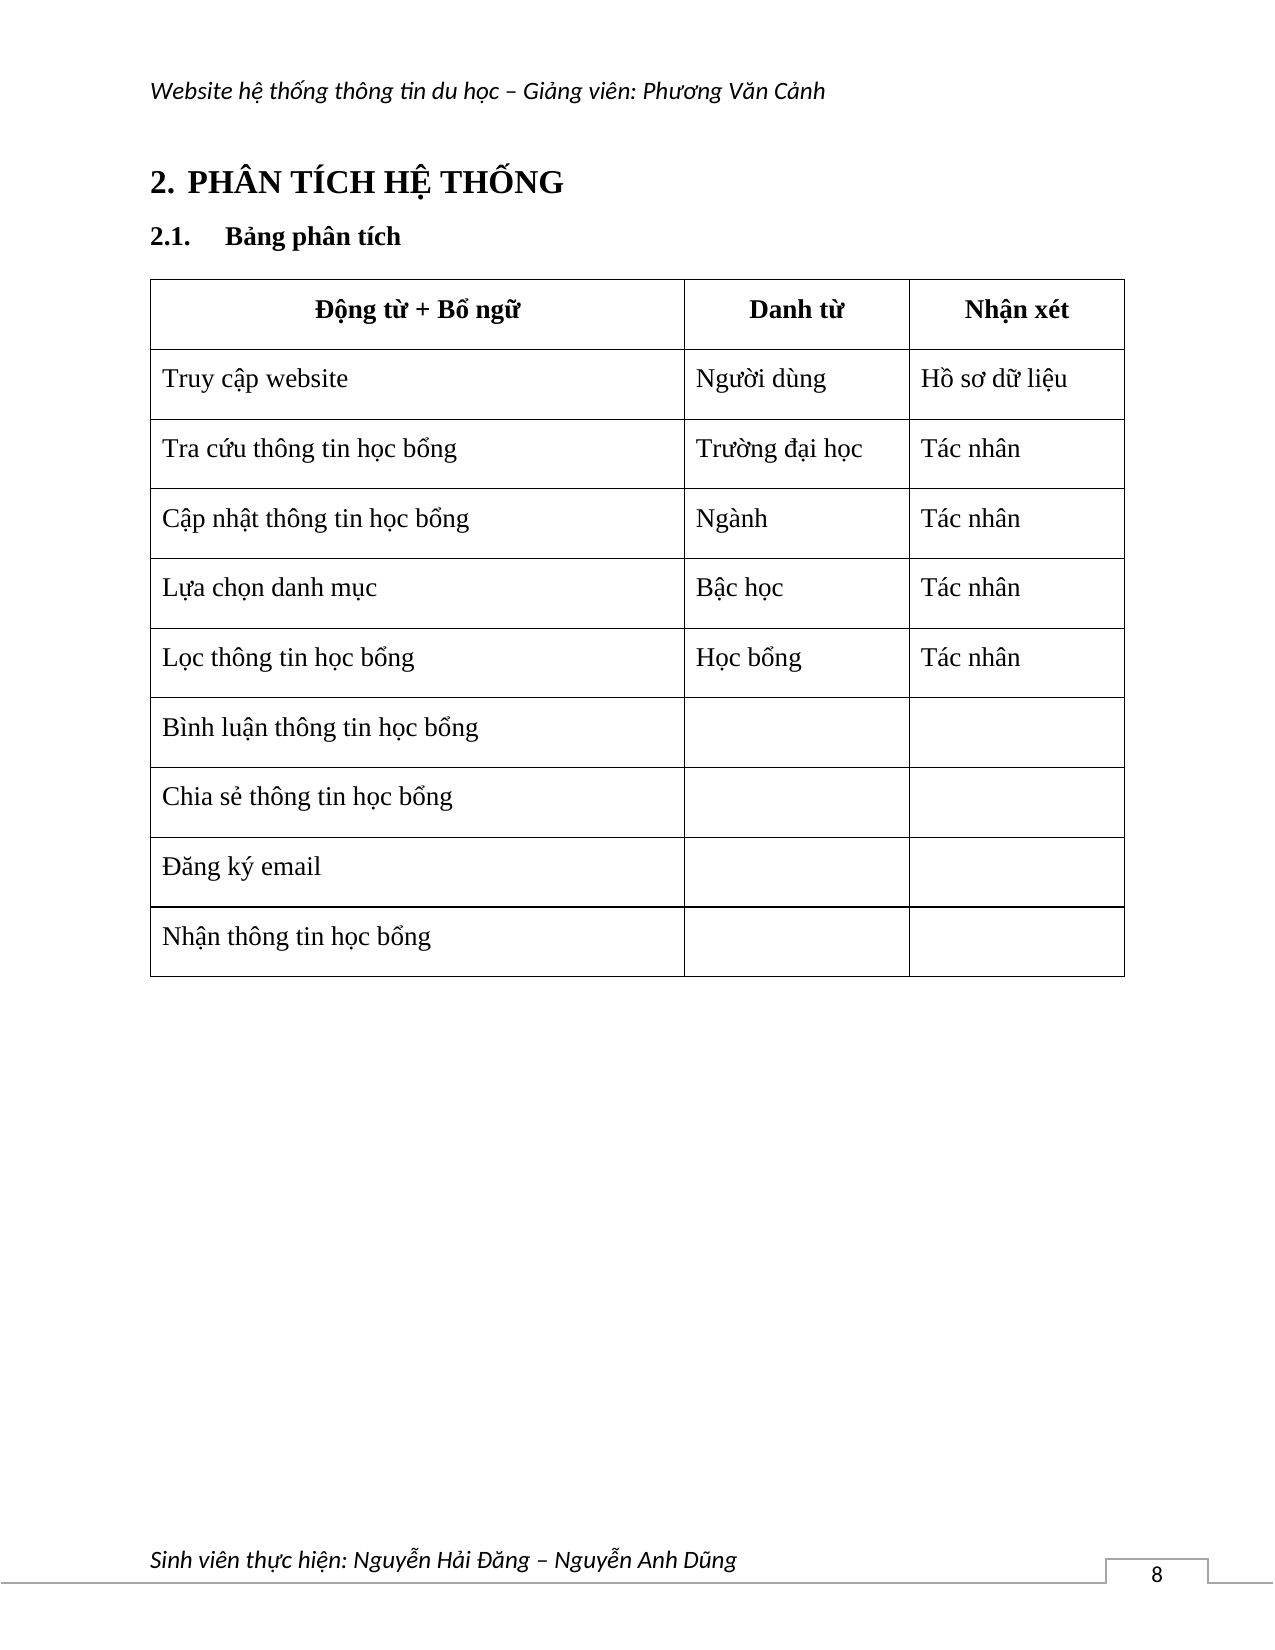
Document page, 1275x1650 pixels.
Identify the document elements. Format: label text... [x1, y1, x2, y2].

table_cell Lọc thông tin học bổng [151, 629, 684, 697]
table_cell [685, 908, 909, 976]
table_cell [685, 838, 909, 906]
table_header Động từ + Bổ ngữ [151, 280, 684, 349]
table_cell Tác nhân [910, 420, 1124, 488]
table_cell Nhận thông tin học bổng [151, 908, 684, 976]
table_header Nhận xét [910, 280, 1124, 349]
table_cell Hồ sơ dữ liệu [910, 350, 1124, 418]
table_cell Tác nhân [910, 629, 1124, 697]
table_cell Người dùng [685, 350, 909, 418]
table_cell Tác nhân [910, 559, 1124, 628]
table_cell Truy cập website [151, 350, 684, 418]
table_cell Tác nhân [910, 489, 1124, 558]
table_cell Bình luận thông tin học bổng [151, 698, 684, 767]
table_cell [910, 838, 1124, 906]
table_header Danh từ [685, 280, 909, 349]
table_cell Tra cứu thông tin học bổng [151, 420, 684, 488]
list Bảng phân tích [150, 220, 1125, 251]
table_cell [685, 698, 909, 767]
table_cell Chia sẻ thông tin học bổng [151, 768, 684, 837]
table_cell Lựa chọn danh mục [151, 559, 684, 628]
table_cell Đăng ký email [151, 838, 684, 906]
table_cell [910, 768, 1124, 837]
table_cell Ngành [685, 489, 909, 558]
list PHÂN TÍCH HỆ THỐNG [150, 162, 1125, 201]
table_cell [910, 908, 1124, 976]
table_cell [910, 698, 1124, 767]
table_cell Bậc học [685, 559, 909, 628]
table_cell Cập nhật thông tin học bổng [151, 489, 684, 558]
table_cell Trường đại học [685, 420, 909, 488]
table_cell Học bổng [685, 629, 909, 697]
table_cell [685, 768, 909, 837]
